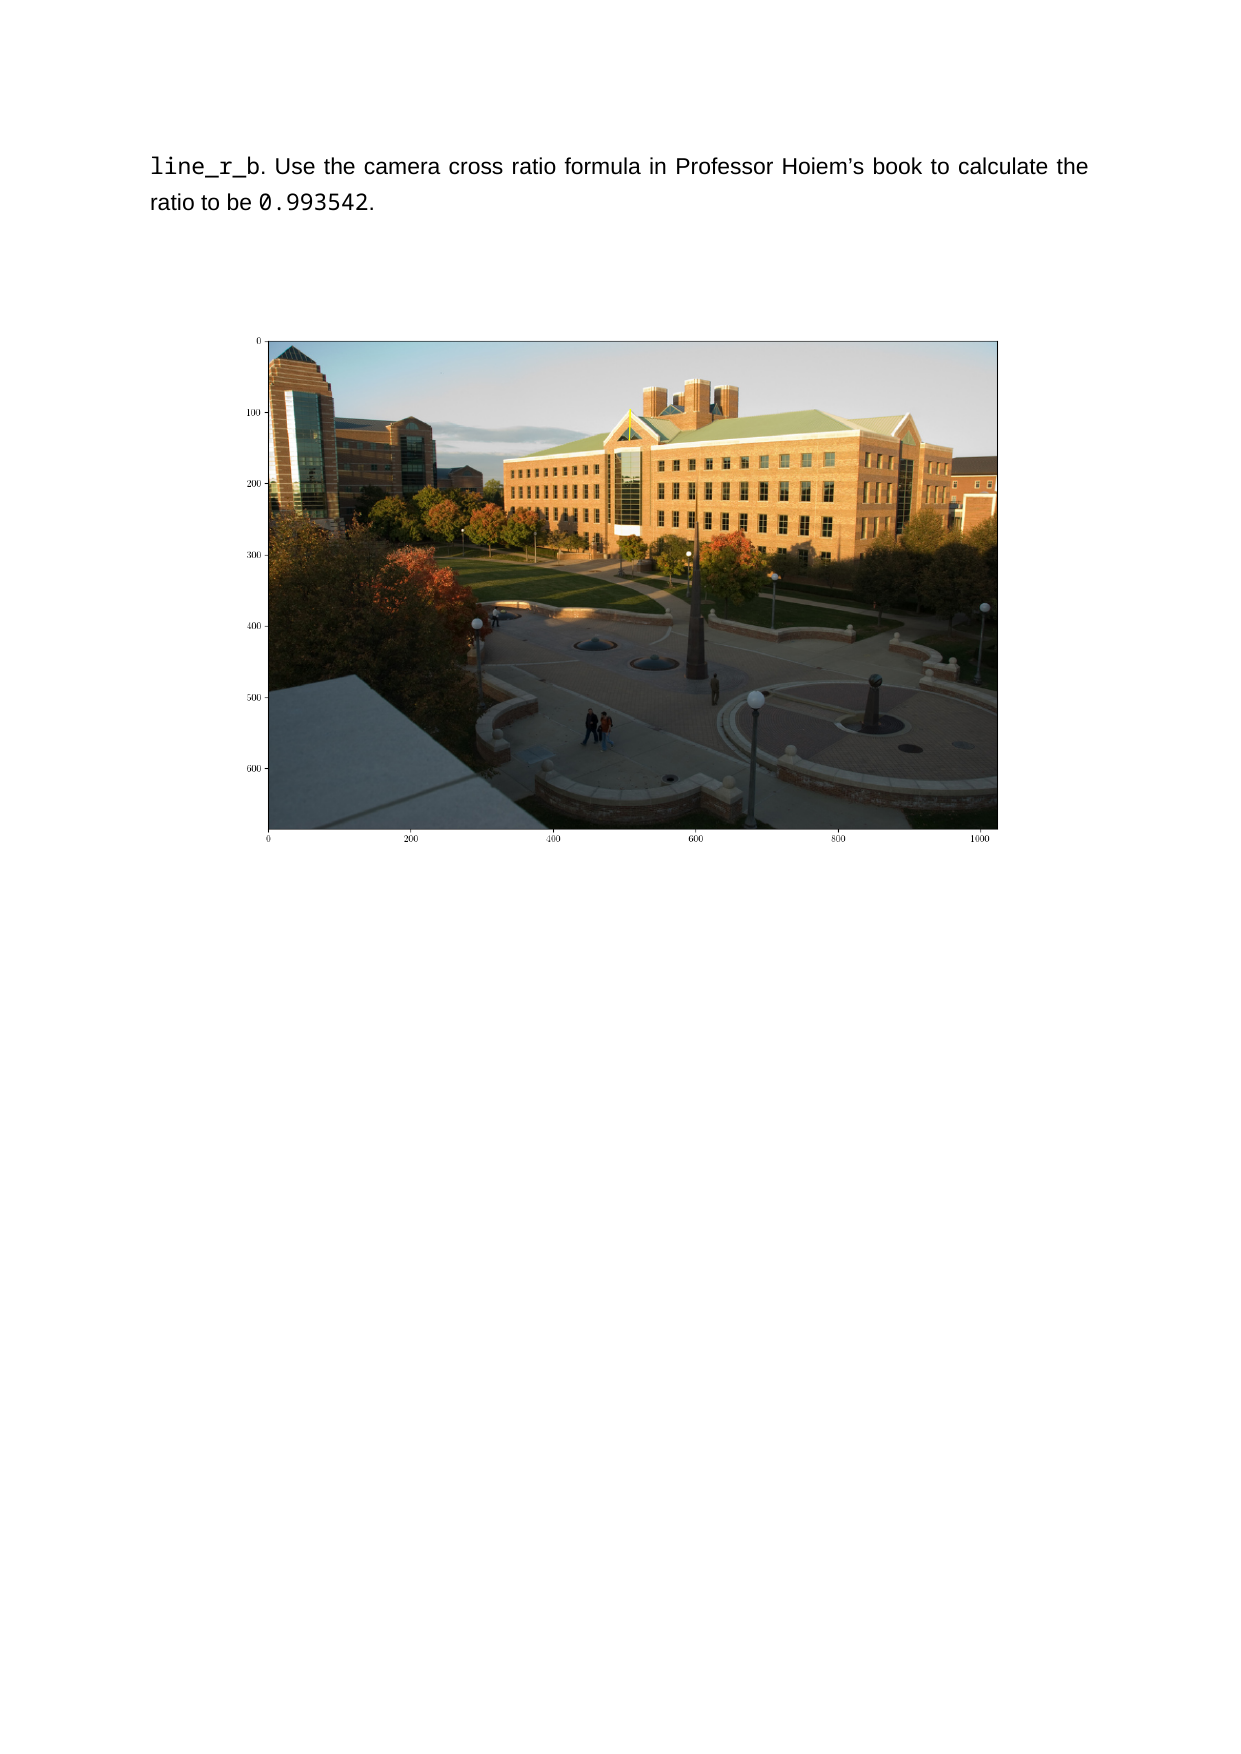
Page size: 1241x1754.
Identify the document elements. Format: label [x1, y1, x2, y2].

picture [150, 246, 1091, 916]
text [150, 150, 1090, 217]
